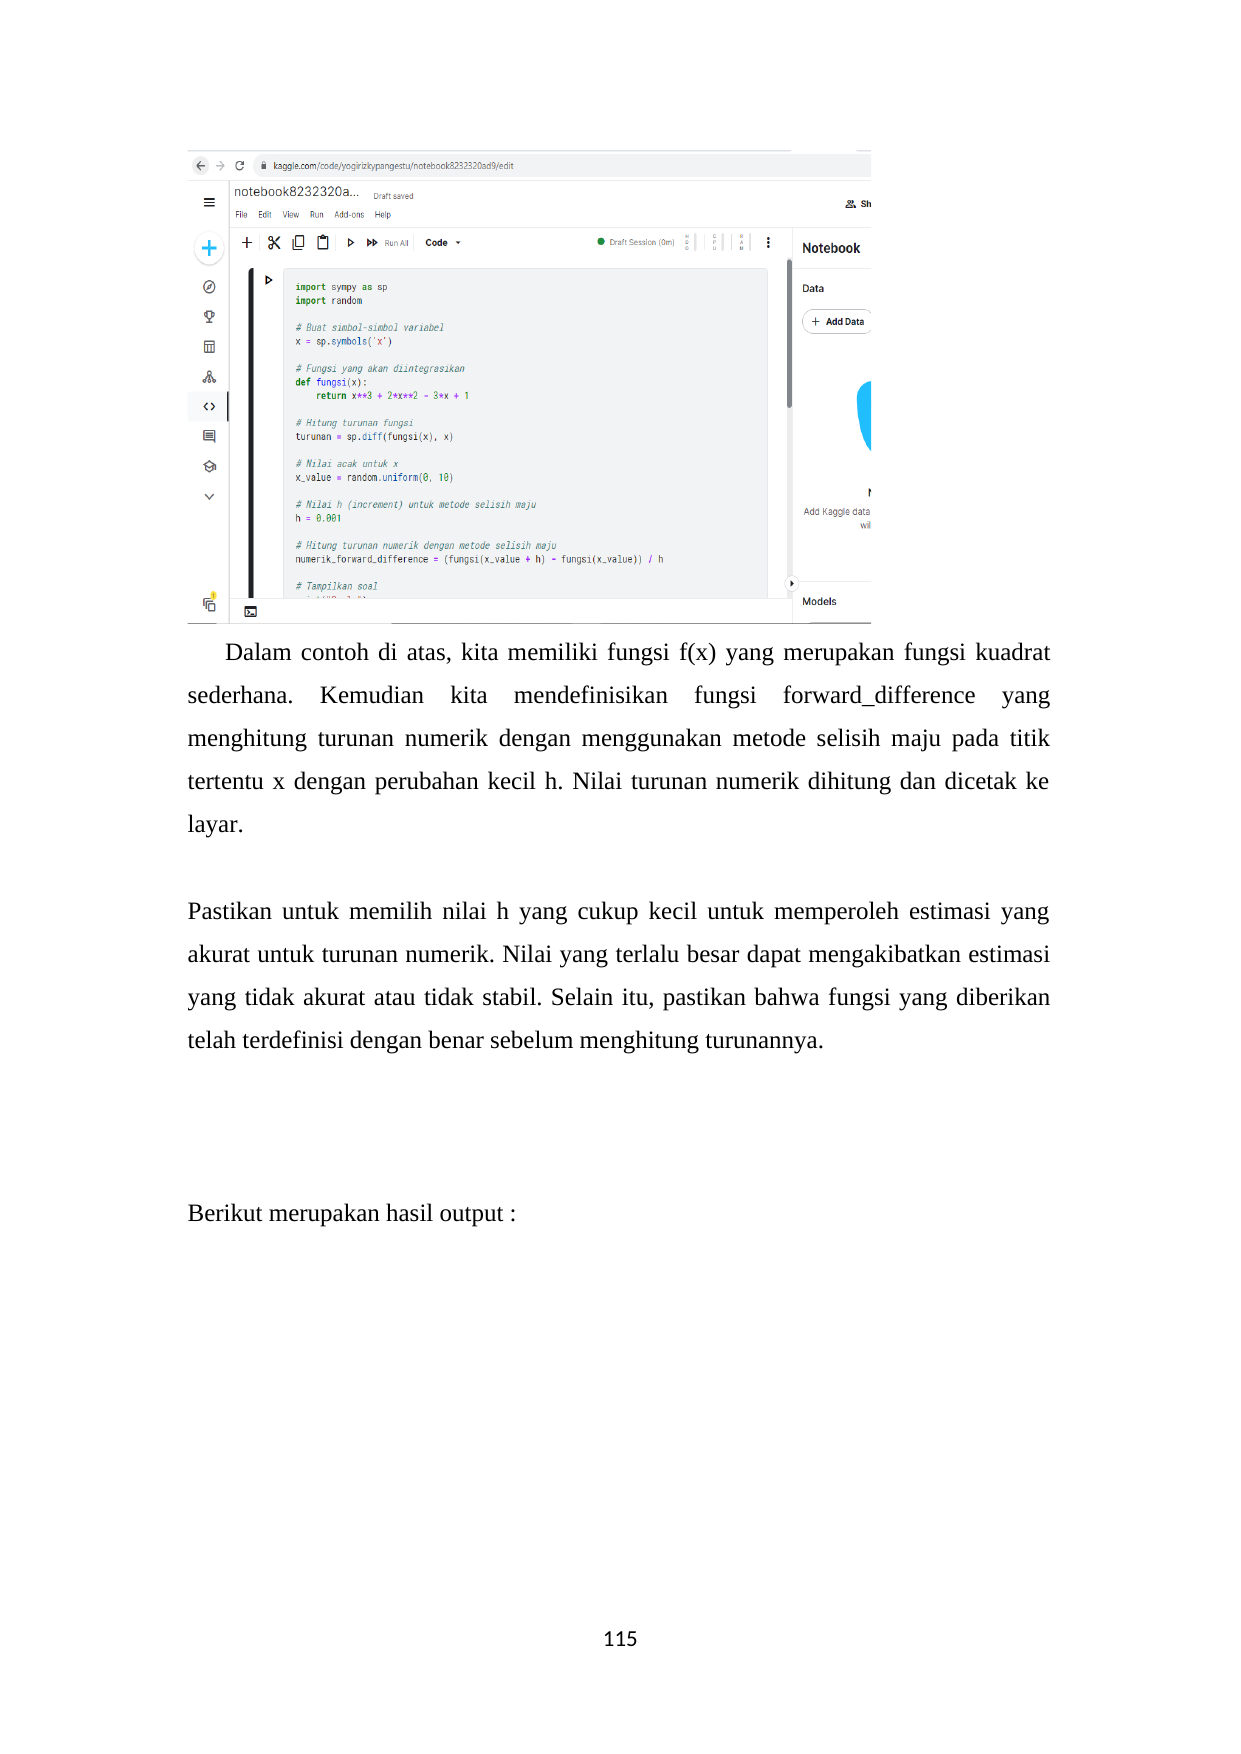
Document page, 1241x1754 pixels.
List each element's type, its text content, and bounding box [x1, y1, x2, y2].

picture [187, 150, 872, 624]
text Pastikan untuk memilih nilai h yang cukup kecil untuk memperoleh estimasi yang akurat untuk turunan numerik. Nilai yang terlalu besar dapat mengakibatkan estimasi yang tidak akurat atau tidak stabil. Selain itu, pastikan bahwa fungsi yang diberikan telah terdefinisi dengan benar sebelum menghitung turunannya. [187, 896, 1051, 1054]
text Dalam contoh di atas, kita memiliki fungsi f(x) yang merupakan fungsi kuadrat sederhana. Kemudian kita mendefinisikan fungsi forward_difference yang menghitung turunan numerik dengan menggunakan metode selisih maju pada titik tertentu x dengan perubahan kecil h. Nilai turunan numerik dihitung dan dicetak ke layar. [187, 637, 1051, 838]
text Berikut merupakan hasil output : [187, 1198, 1051, 1226]
